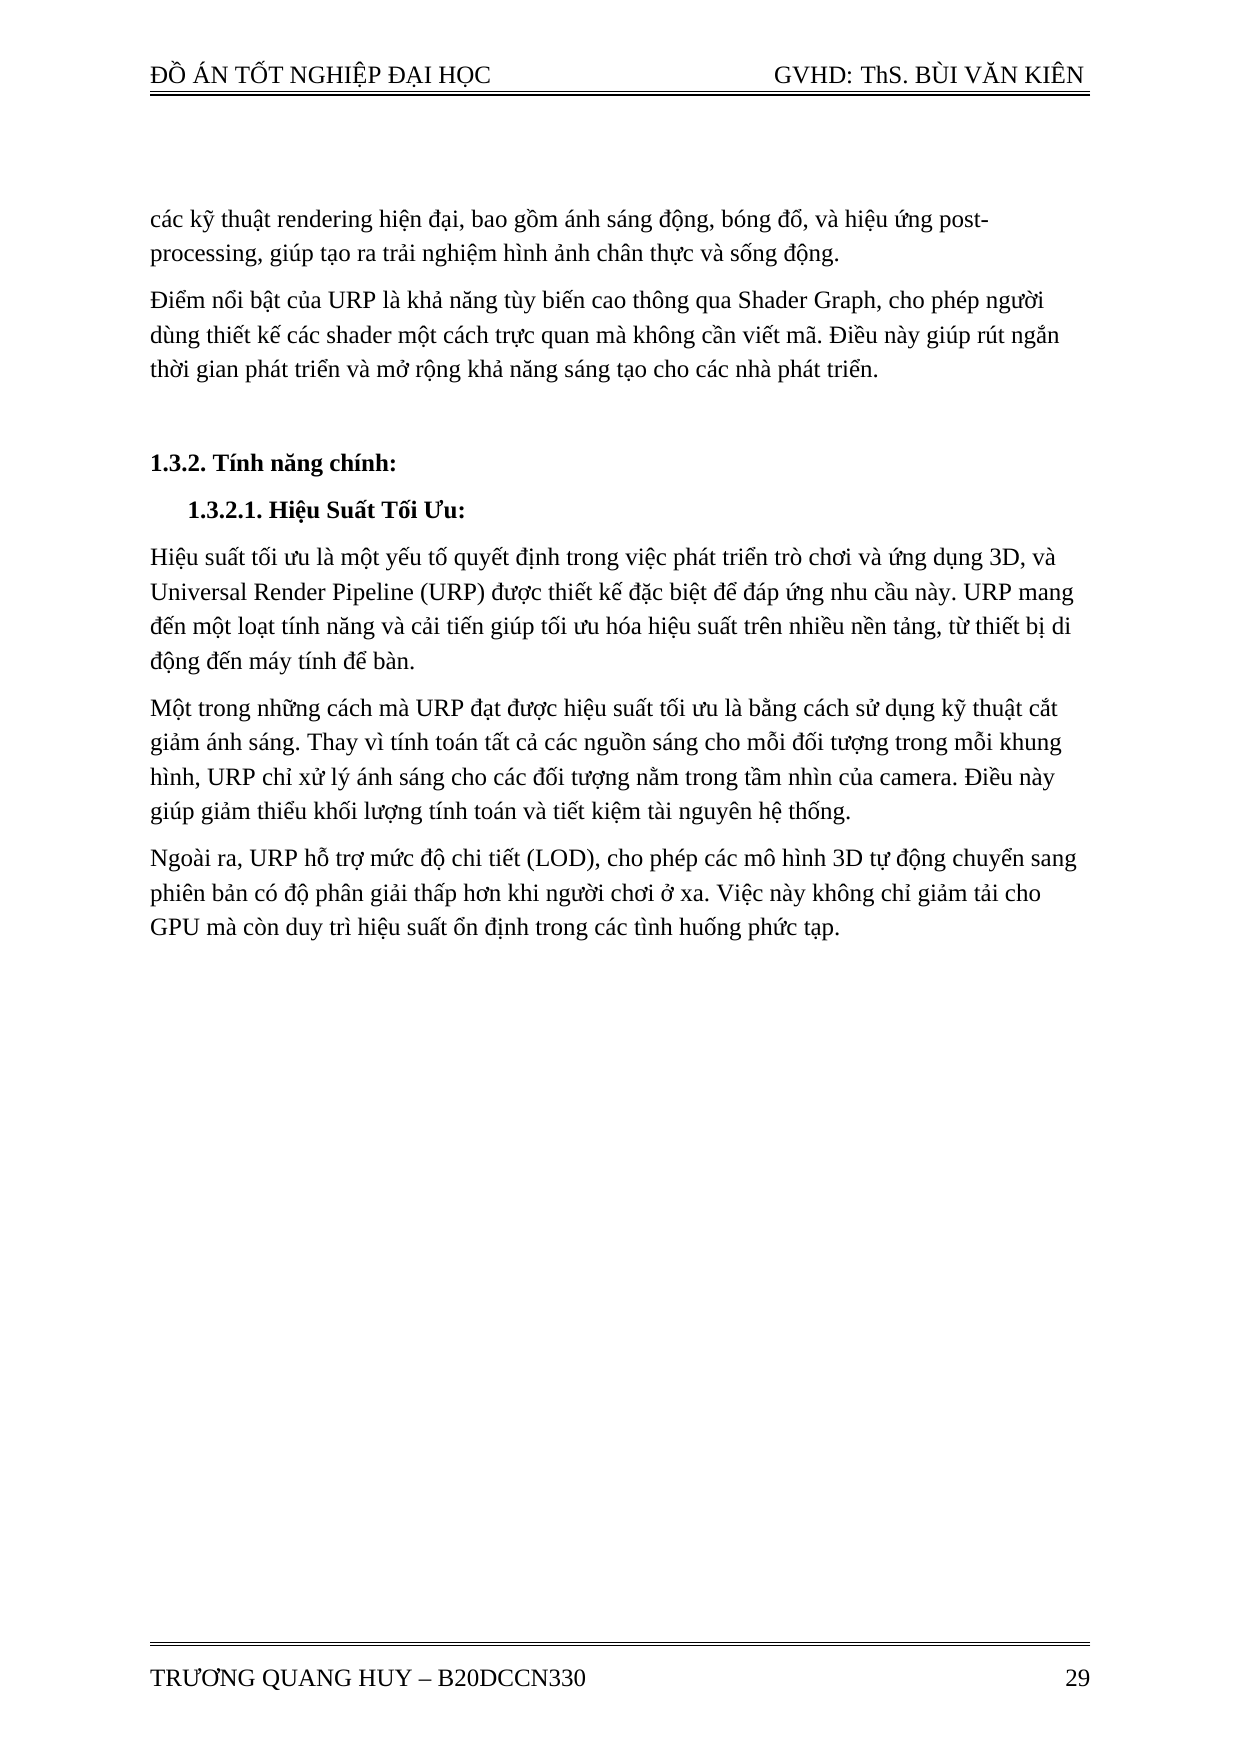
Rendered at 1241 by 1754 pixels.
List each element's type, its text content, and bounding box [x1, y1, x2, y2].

text Điểm nổi bật của URP là khả năng tùy biến cao thông qua Shader Graph, cho phép người dùng thiết kế các shader một cách trực quan mà không cần viết mã. Điều này giúp rút ngắn thời gian phát triển và mở rộng khả năng sáng tạo cho các nhà phát triển. [150, 286, 1090, 383]
text Ngoài ra, URP hỗ trợ mức độ chi tiết (LOD), cho phép các mô hình 3D tự động chuyển sang phiên bản có độ phân giải thấp hơn khi người chơi ở xa. Việc này không chỉ giảm tải cho GPU mà còn duy trì hiệu suất ổn định trong các tình huống phức tạp. [150, 843, 1090, 941]
text Hiệu suất tối ưu là một yếu tố quyết định trong việc phát triển trò chơi và ứng dụng 3D, và Universal Render Pipeline (URP) được thiết kế đặc biệt để đáp ứng nhu cầu này. URP mang đến một loạt tính năng và cải tiến giúp tối ưu hóa hiệu suất trên nhiều nền tảng, từ thiết bị di động đến máy tính để bàn. [150, 542, 1090, 674]
subtitle 1.3.2.1. Hiệu Suất Tối Ưu: [187, 495, 1090, 524]
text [150, 204, 1090, 267]
text Một trong những cách mà URP đạt được hiệu suất tối ưu là bằng cách sử dụng kỹ thuật cắt giảm ánh sáng. Thay vì tính toán tất cả các nguồn sáng cho mỗi đối tượng trong mỗi khung hình, URP chỉ xử lý ánh sáng cho các đối tượng nằm trong tầm nhìn của camera. Điều này giúp giảm thiểu khối lượng tính toán và tiết kiệm tài nguyên hệ thống. [150, 693, 1090, 825]
subtitle 1.3.2. Tính năng chính: [150, 448, 1090, 477]
